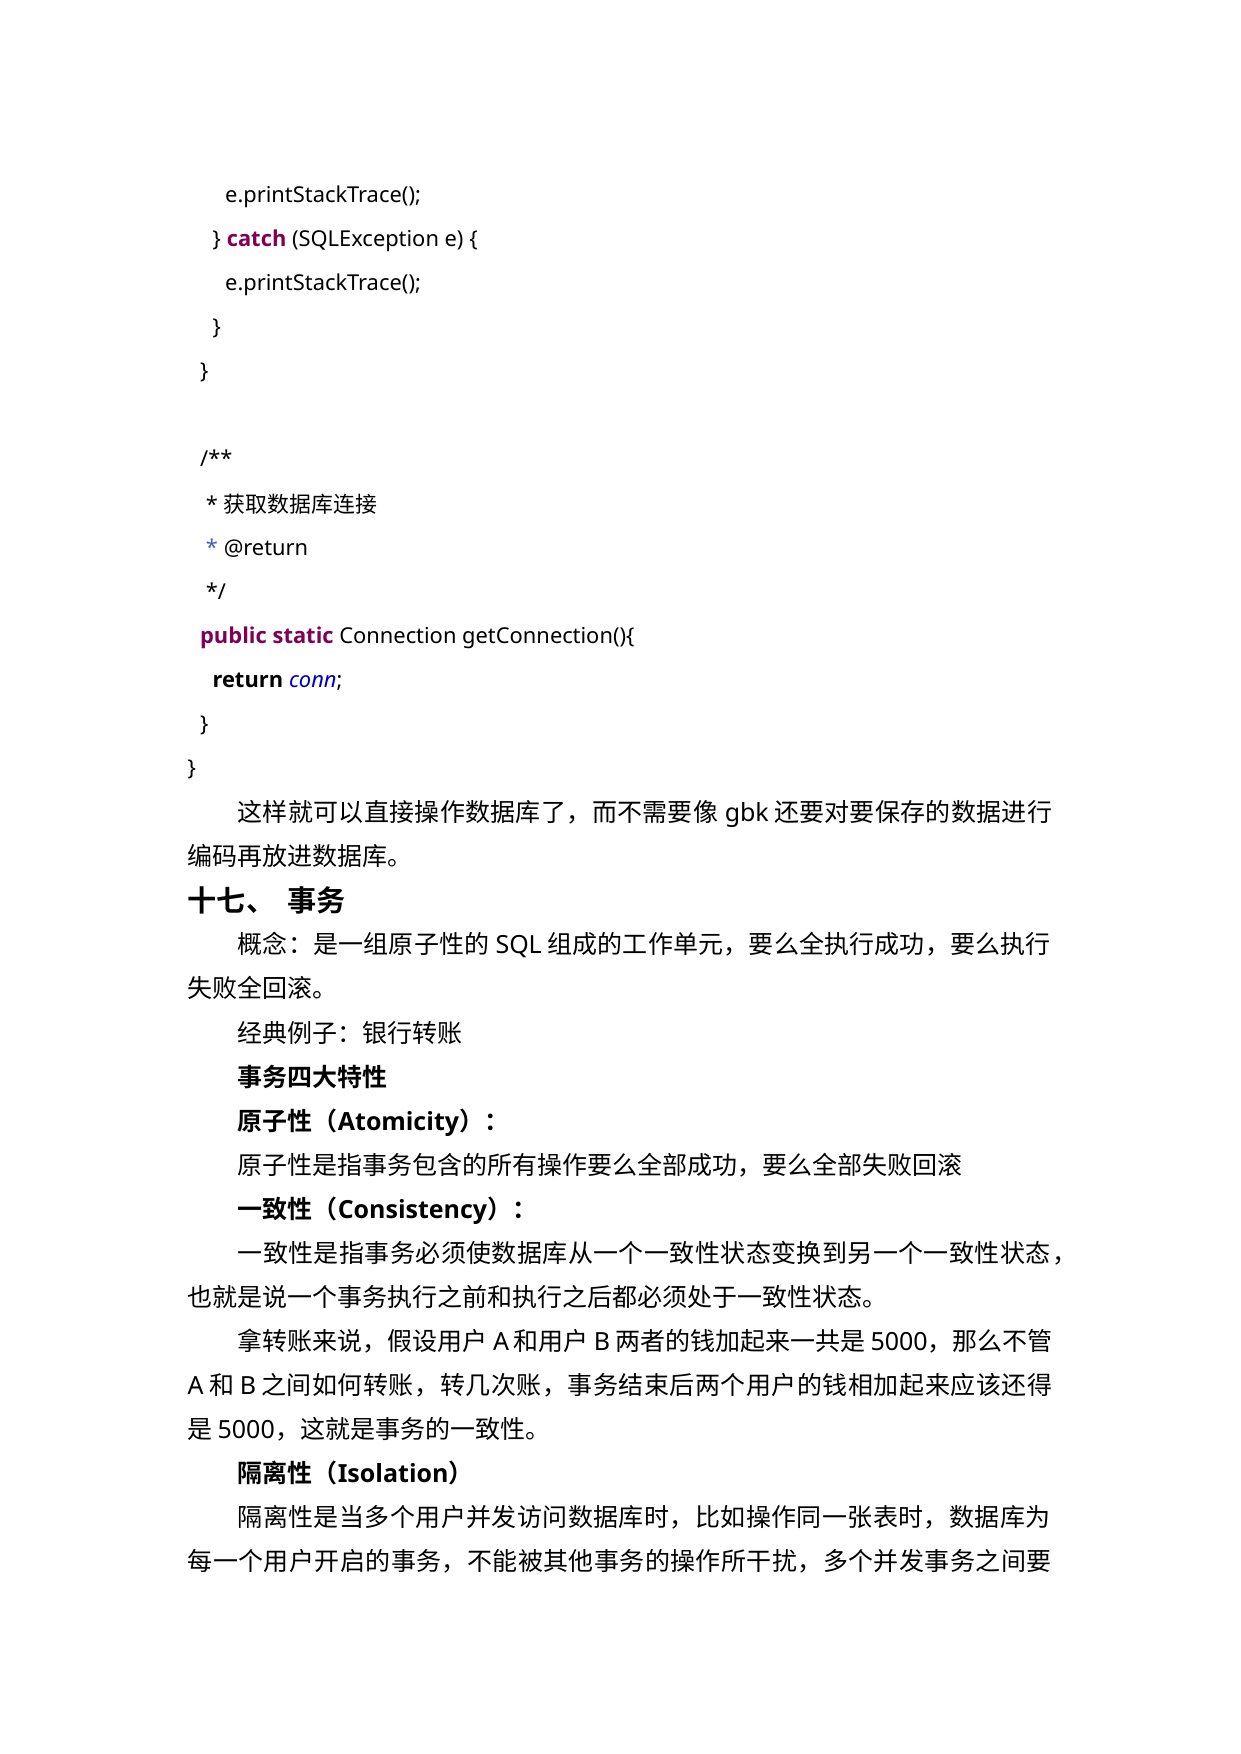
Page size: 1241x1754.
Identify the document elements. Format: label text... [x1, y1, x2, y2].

text 事务四大特性 [187, 1053, 1053, 1097]
text e.printStackTrace(); [187, 172, 1053, 216]
text } catch (SQLException e) { [187, 216, 1053, 260]
text } [187, 348, 1053, 392]
text 概念：是一组原子性的SQL组成的工作单元，要么全执行成功，要么执行失败全回滚。 [187, 921, 1053, 1009]
text e.printStackTrace(); [187, 260, 1053, 304]
text * 获取数据库连接 [187, 480, 1053, 524]
text 原子性（Atomicity）： [187, 1097, 1053, 1141]
text * @return [187, 524, 1053, 568]
text 拿转账来说，假设用户A和用户B两者的钱加起来一共是5000，那么不管A和B之间如何转账，转几次账，事务结束后两个用户的钱相加起来应该还得是5000，这就是事务的一致性。 [187, 1318, 1053, 1450]
text 一致性是指事务必须使数据库从一个一致性状态变换到另一个一致性状态，也就是说一个事务执行之前和执行之后都必须处于一致性状态。 [187, 1229, 1053, 1318]
text */ [187, 568, 1053, 613]
text 经典例子：银行转账 [187, 1009, 1053, 1053]
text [187, 1494, 1053, 1582]
list 事务 [187, 877, 1053, 921]
text public static Connection getConnection(){ [187, 613, 1053, 657]
text 一致性（Consistency）： [187, 1185, 1053, 1229]
text 隔离性（Isolation） [187, 1450, 1053, 1494]
text } [187, 701, 1053, 745]
text 这样就可以直接操作数据库了，而不需要像gbk还要对要保存的数据进行编码再放进数据库。 [187, 789, 1053, 877]
text } [187, 304, 1053, 348]
text return conn; [187, 657, 1053, 701]
text } [187, 745, 1053, 789]
text 原子性是指事务包含的所有操作要么全部成功，要么全部失败回滚 [187, 1141, 1053, 1185]
text /** [187, 436, 1053, 480]
